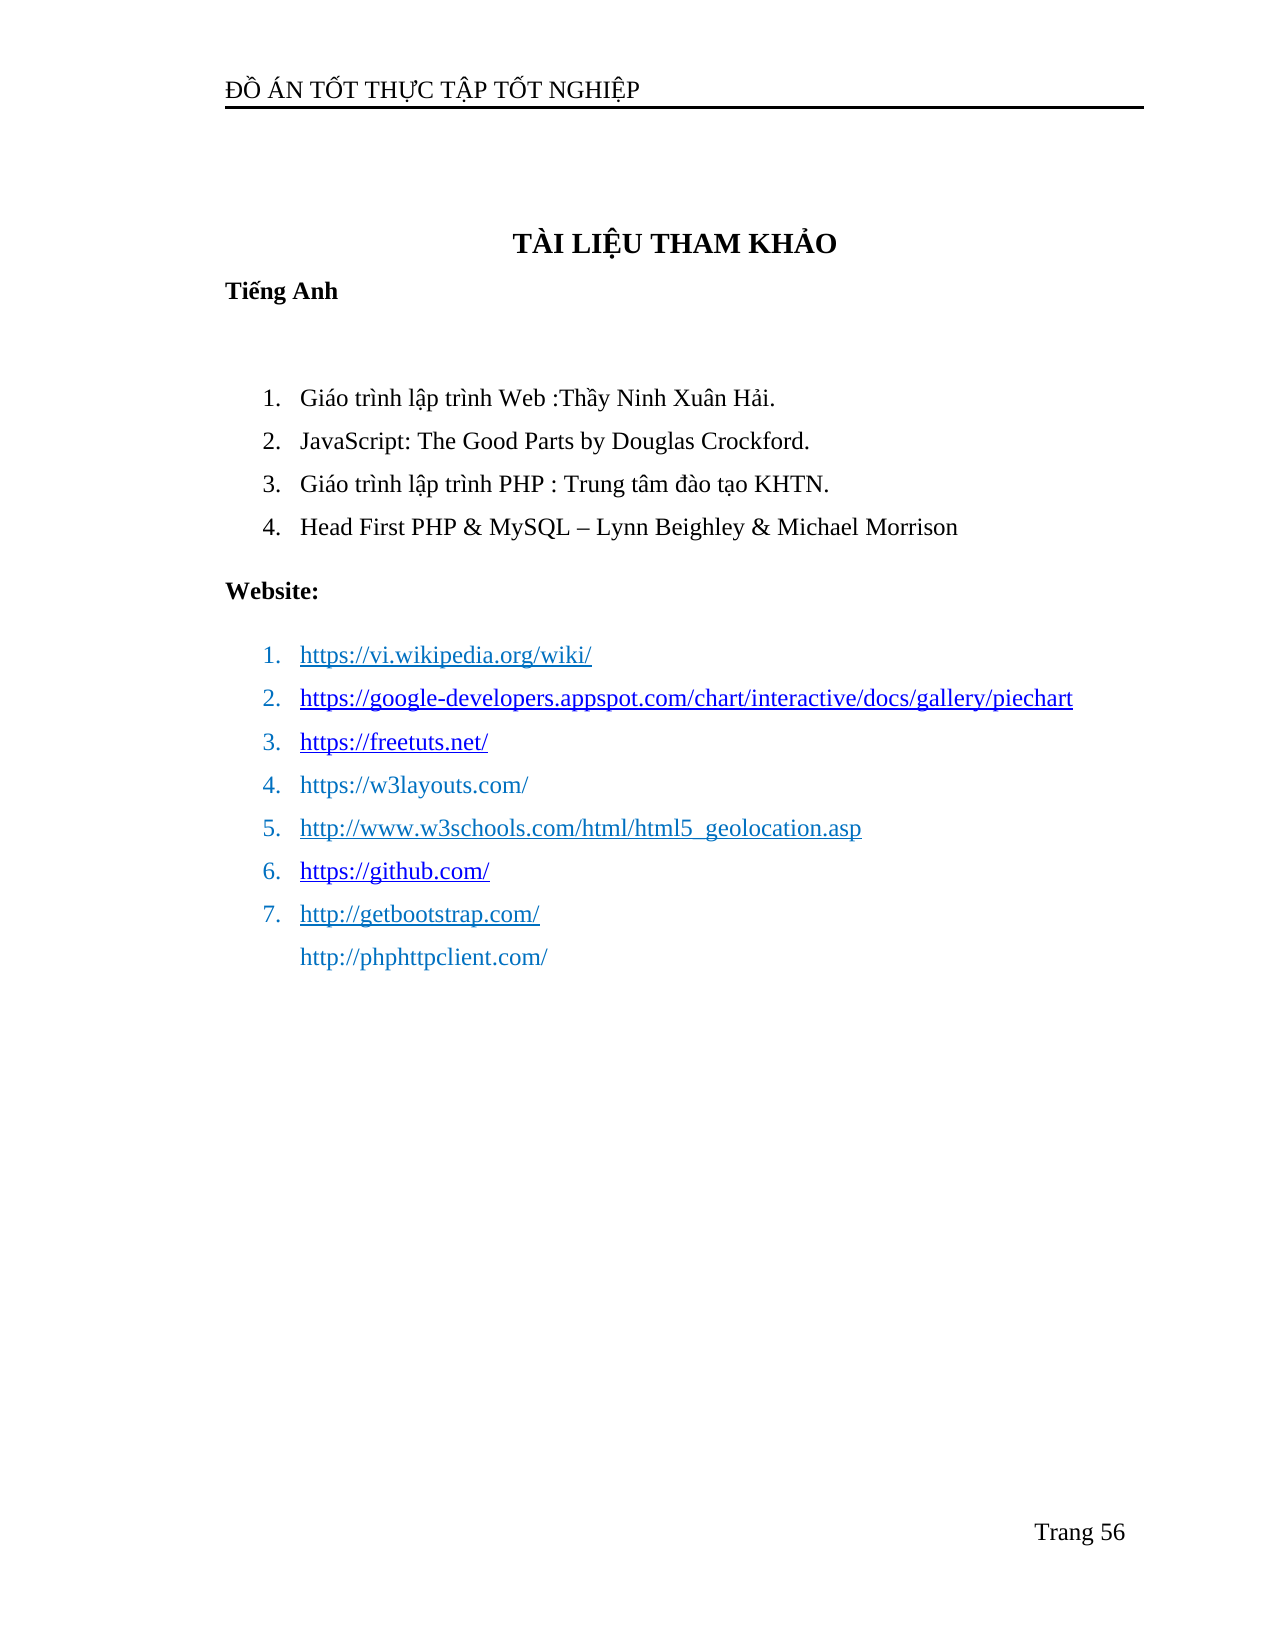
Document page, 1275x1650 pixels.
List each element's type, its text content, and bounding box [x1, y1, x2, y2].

text Website: [225, 576, 1125, 605]
list https://vi.wikipedia.org/wiki/ [262, 640, 1125, 669]
list https://freetuts.net/ [262, 727, 1125, 755]
list https://github.com/ [262, 856, 1125, 885]
list https://google-developers.appspot.com/chart/interactive/docs/gallery/piechart [262, 683, 1125, 712]
list http://www.w3schools.com/html/html5_geolocation.asp [262, 813, 1125, 842]
list Head First PHP & MySQL – Lynn Beighley & Michael Morrison [262, 512, 1125, 541]
list Giáo trình lập trình PHP : Trung tâm đào tạo KHTN. [262, 469, 1125, 498]
list http://getbootstrap.com/ [262, 899, 1125, 928]
text Tiếng Anh [225, 276, 1125, 305]
list JavaScript: The Good Parts by Douglas Crockford. [262, 426, 1125, 455]
list https://w3layouts.com/ [262, 770, 1125, 798]
list http://phphttpclient.com/ [300, 942, 1125, 971]
subtitle TÀI LIỆU THAM KHẢO [225, 226, 1125, 259]
list Giáo trình lập trình Web :Thầy Ninh Xuân Hải. [262, 383, 1125, 412]
